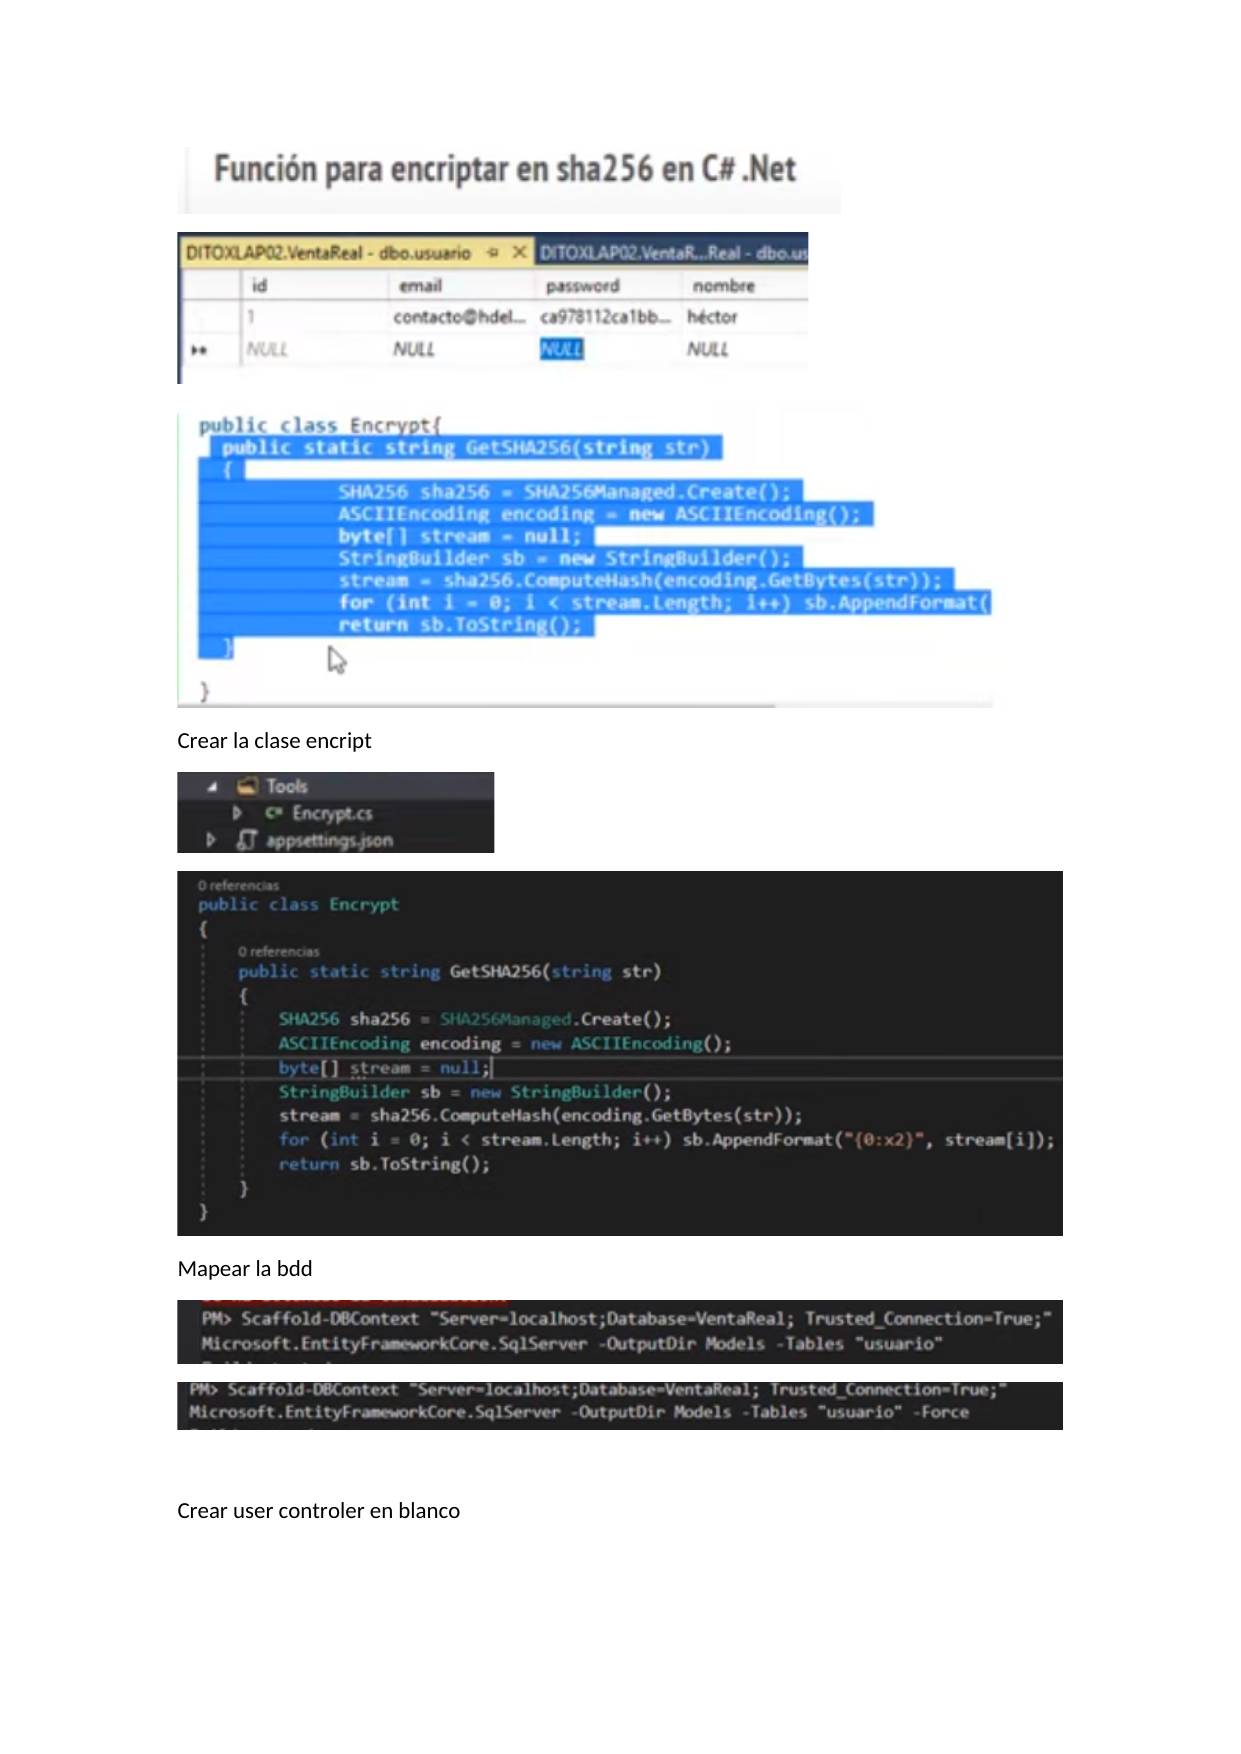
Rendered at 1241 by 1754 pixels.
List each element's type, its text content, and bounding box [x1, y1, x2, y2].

picture [177, 871, 1063, 1236]
text Mapear la bdd [177, 1254, 1063, 1282]
picture [177, 402, 1009, 708]
text Crear la clase encript [177, 726, 1063, 754]
picture [177, 772, 495, 853]
picture [177, 1382, 1063, 1430]
text Crear user controler en blanco [177, 1496, 1063, 1524]
picture [177, 147, 842, 214]
picture [177, 232, 809, 384]
picture [177, 1300, 1063, 1364]
